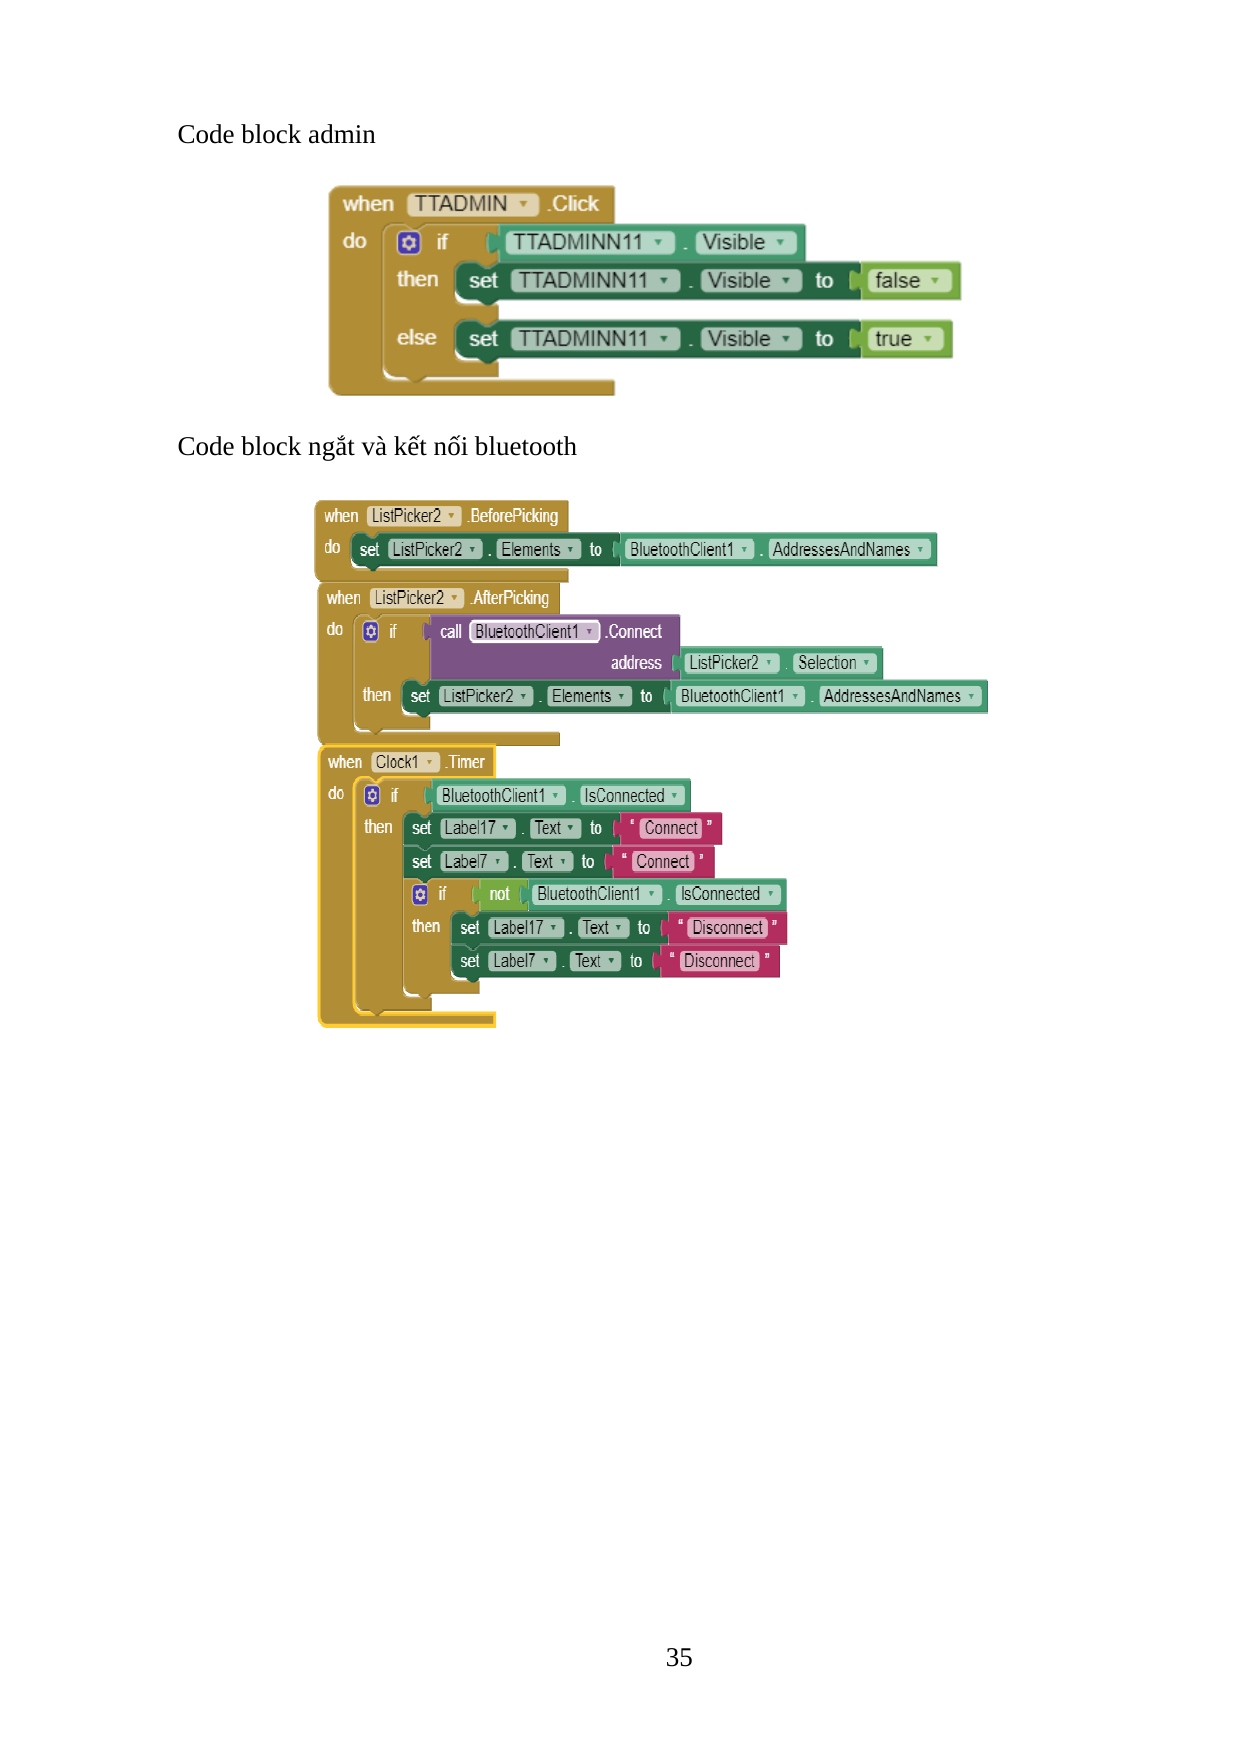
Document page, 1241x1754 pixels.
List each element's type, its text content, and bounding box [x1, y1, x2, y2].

text Code block admin [177, 118, 1122, 149]
picture [316, 177, 983, 403]
picture [308, 489, 992, 1031]
text Code block ngắt và kết nối bluetooth [177, 430, 1122, 461]
